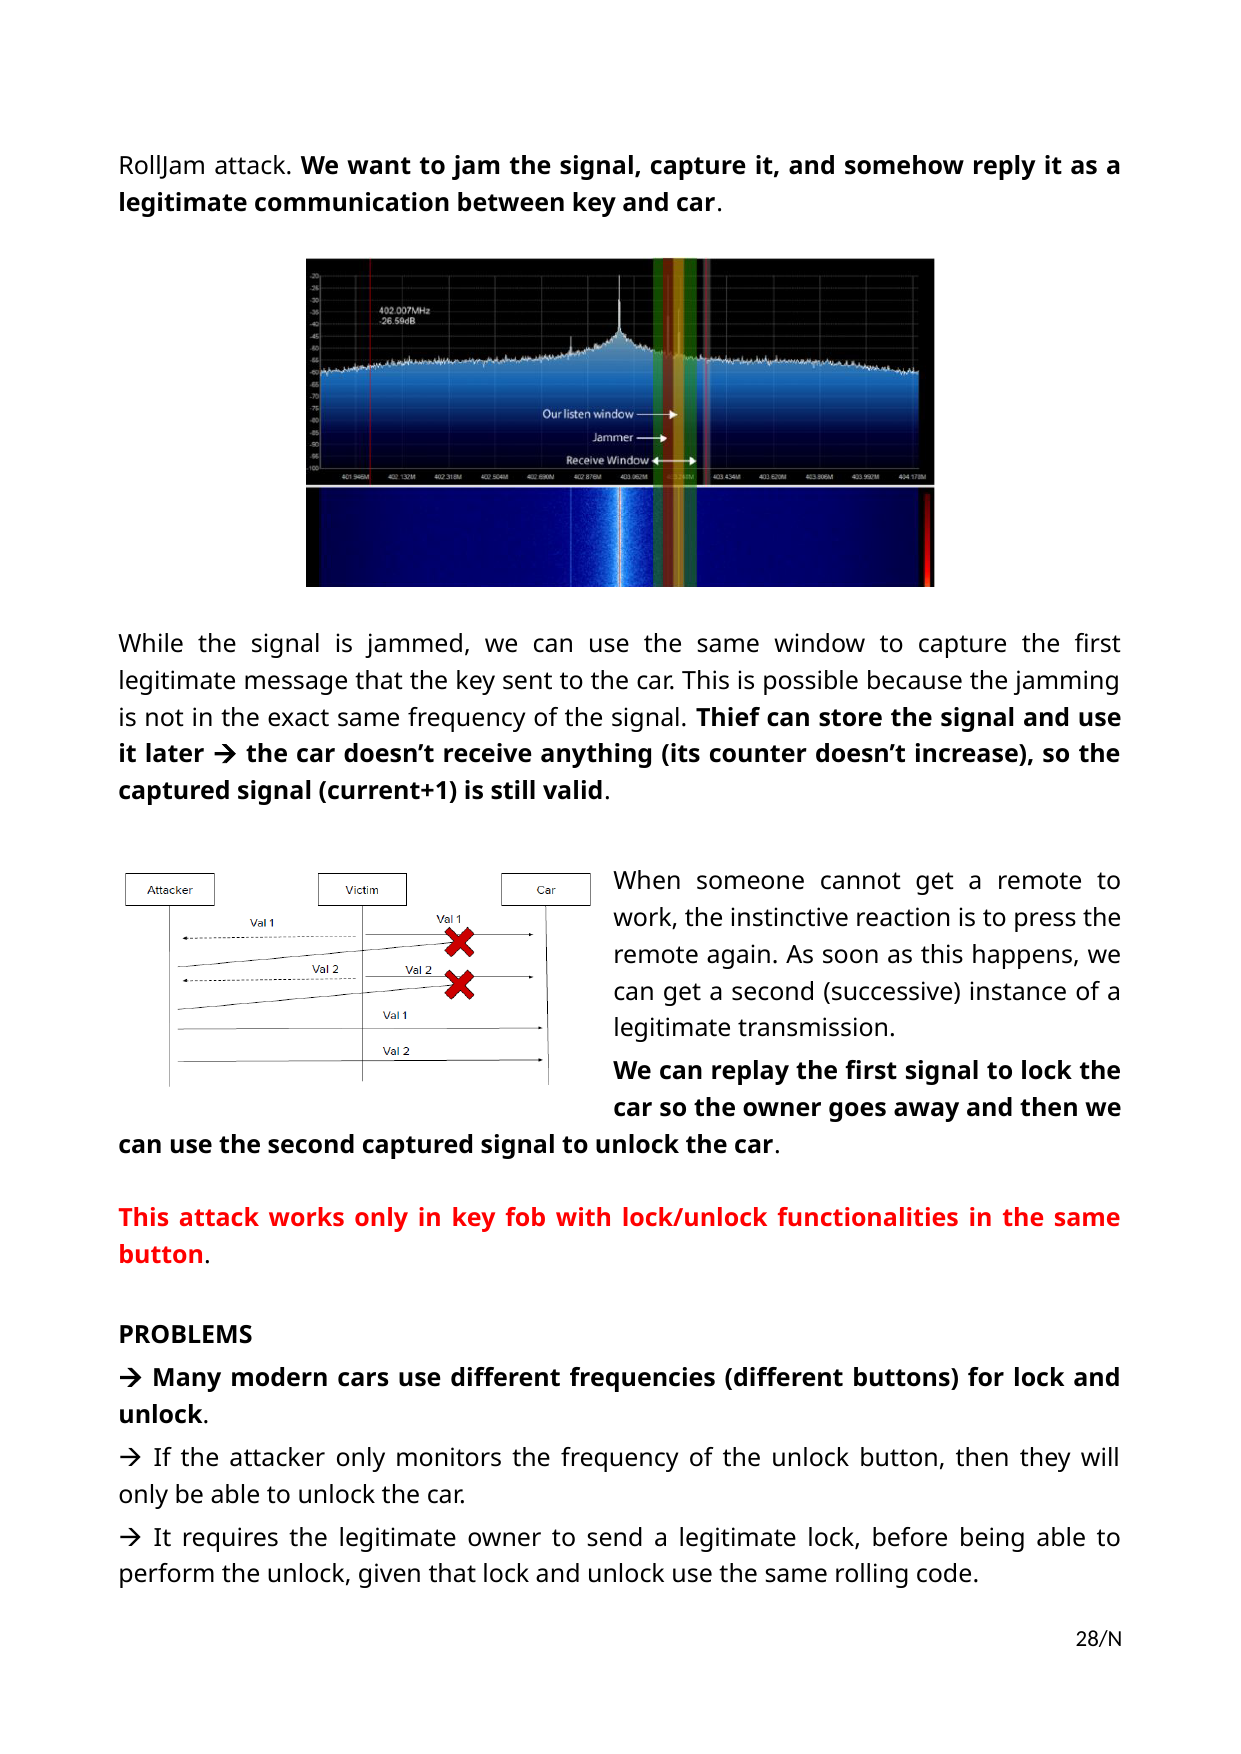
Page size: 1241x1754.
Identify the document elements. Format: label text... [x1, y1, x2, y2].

text PROBLEMS [118, 1317, 1122, 1351]
text When someone cannot get a remote to work, the instinctive reaction is to press the remote again. As soon as this happens, we can get a second (successive) instance of a legitimate transmission. [595, 863, 1122, 1044]
text If the attacker only monitors the frequency of the unlock button, then they will only be able to unlock the car. [118, 1439, 1122, 1510]
picture [118, 862, 595, 1096]
text We can replay the first signal to lock the car so the owner goes away and then we can use the second captured signal to unlock the car. [118, 1053, 1122, 1161]
text It requires the legitimate owner to send a legitimate lock, before being able to perform the unlock, given that lock and unlock use the same rolling code. [118, 1519, 1122, 1590]
text Many modern cars use different frequencies (different buttons) for lock and unlock. [118, 1360, 1122, 1431]
text This attack works only in key fob with lock/unlock functionalities in the same button. [118, 1200, 1122, 1271]
text While the signal is jammed, we can use the same window to capture the first legitimate message that the key sent to the car. This is possible because the jamming is not in the exact same frequency of the signal. Thief can store the signal and use it later the car doesn’t receive anything (its counter doesn’t increase), so the captured signal (current+1) is still valid. [118, 626, 1122, 807]
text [118, 148, 1122, 218]
